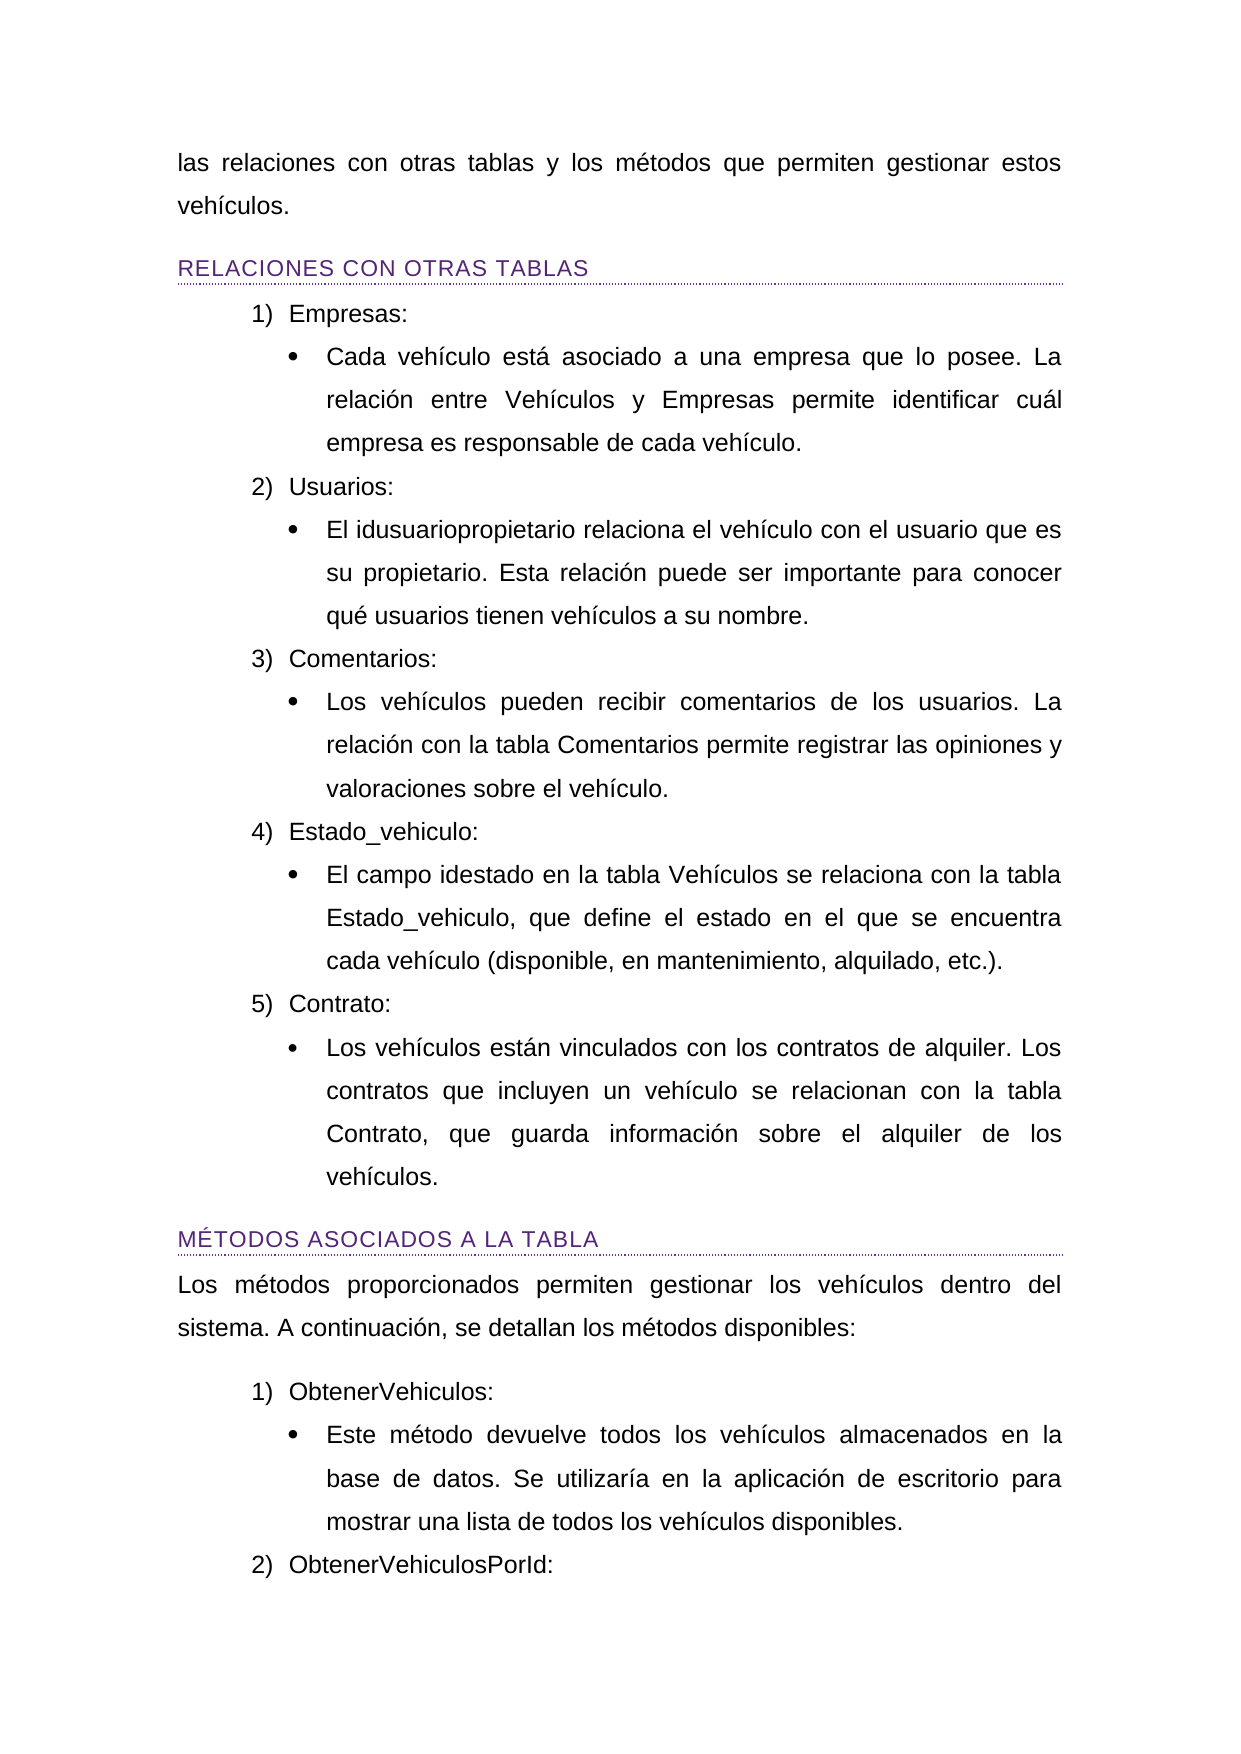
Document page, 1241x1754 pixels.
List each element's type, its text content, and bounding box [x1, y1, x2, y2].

list El campo idestado en la tabla Vehículos se relaciona con la tabla Estado_vehiculo, que define el estado en el que se encuentra cada vehículo (disponible, en mantenimiento, alquilado, etc.). [288, 860, 1063, 975]
subtitle Relaciones con otras tablas [177, 255, 1063, 285]
list Comentarios: [251, 644, 1063, 673]
list Los vehículos pueden recibir comentarios de los usuarios. La relación con la tabla Comentarios permite registrar las opiniones y valoraciones sobre el vehículo. [288, 687, 1063, 802]
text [177, 148, 1063, 219]
list Empresas: [251, 299, 1063, 328]
list Este método devuelve todos los vehículos almacenados en la base de datos. Se utilizaría en la aplicación de escritorio para mostrar una lista de todos los vehículos disponibles. [288, 1420, 1063, 1535]
subtitle Métodos asociados a la tabla [177, 1226, 1063, 1256]
text Los métodos proporcionados permiten gestionar los vehículos dentro del sistema. A continuación, se detallan los métodos disponibles: [177, 1270, 1063, 1342]
list ObtenerVehiculos: [251, 1377, 1063, 1406]
list Cada vehículo está asociado a una empresa que lo posee. La relación entre Vehículos y Empresas permite identificar cuál empresa es responsable de cada vehículo. [288, 342, 1063, 457]
list Contrato: [251, 989, 1063, 1018]
list Usuarios: [251, 472, 1063, 500]
list ObtenerVehiculosPorId: [251, 1550, 1063, 1578]
list El idusuariopropietario relaciona el vehículo con el usuario que es su propietario. Esta relación puede ser importante para conocer qué usuarios tienen vehículos a su nombre. [288, 515, 1063, 630]
list Los vehículos están vinculados con los contratos de alquiler. Los contratos que incluyen un vehículo se relacionan con la tabla Contrato, que guarda información sobre el alquiler de los vehículos. [288, 1032, 1063, 1191]
list Estado_vehiculo: [251, 817, 1063, 846]
